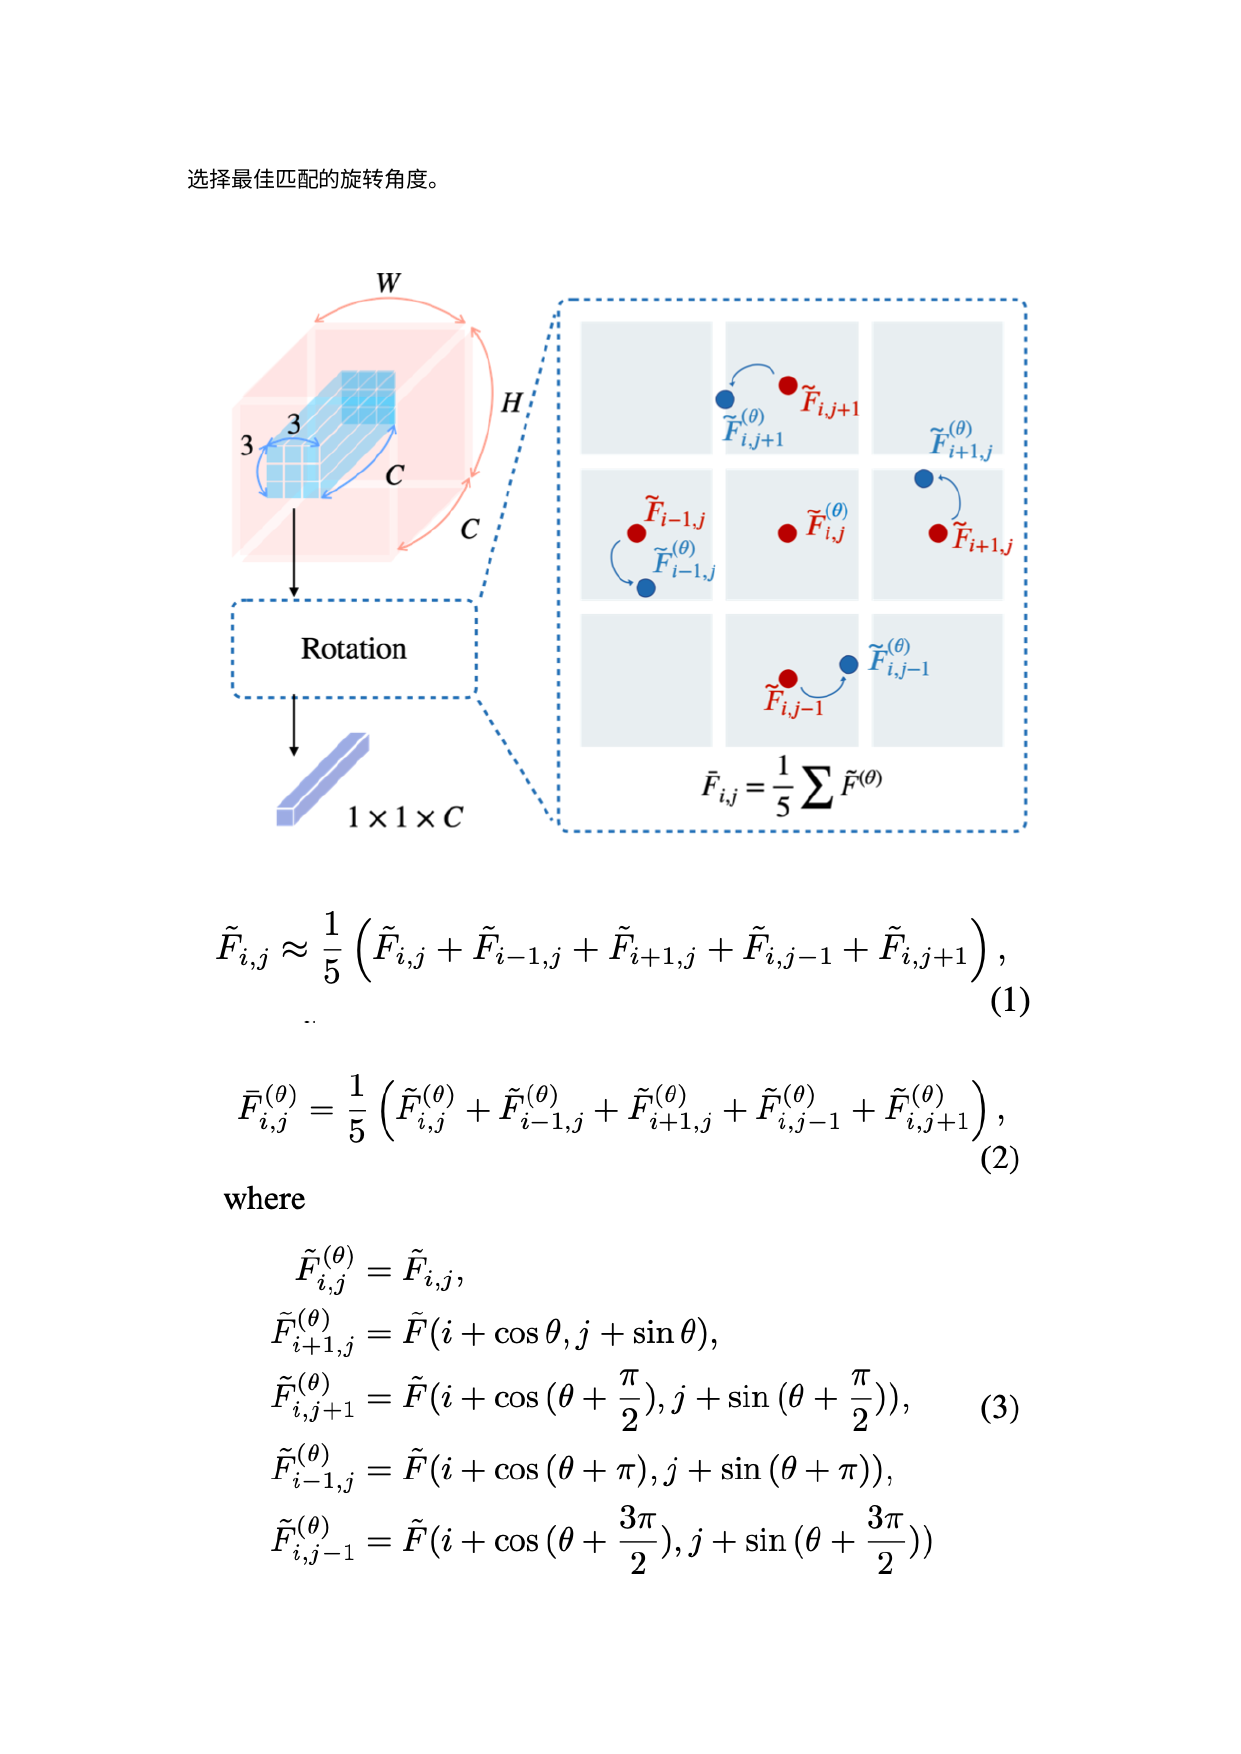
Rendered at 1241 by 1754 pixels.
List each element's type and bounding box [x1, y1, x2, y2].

picture [187, 877, 1053, 1023]
picture [187, 227, 1053, 853]
picture [187, 1039, 1053, 1589]
text [187, 162, 1053, 194]
